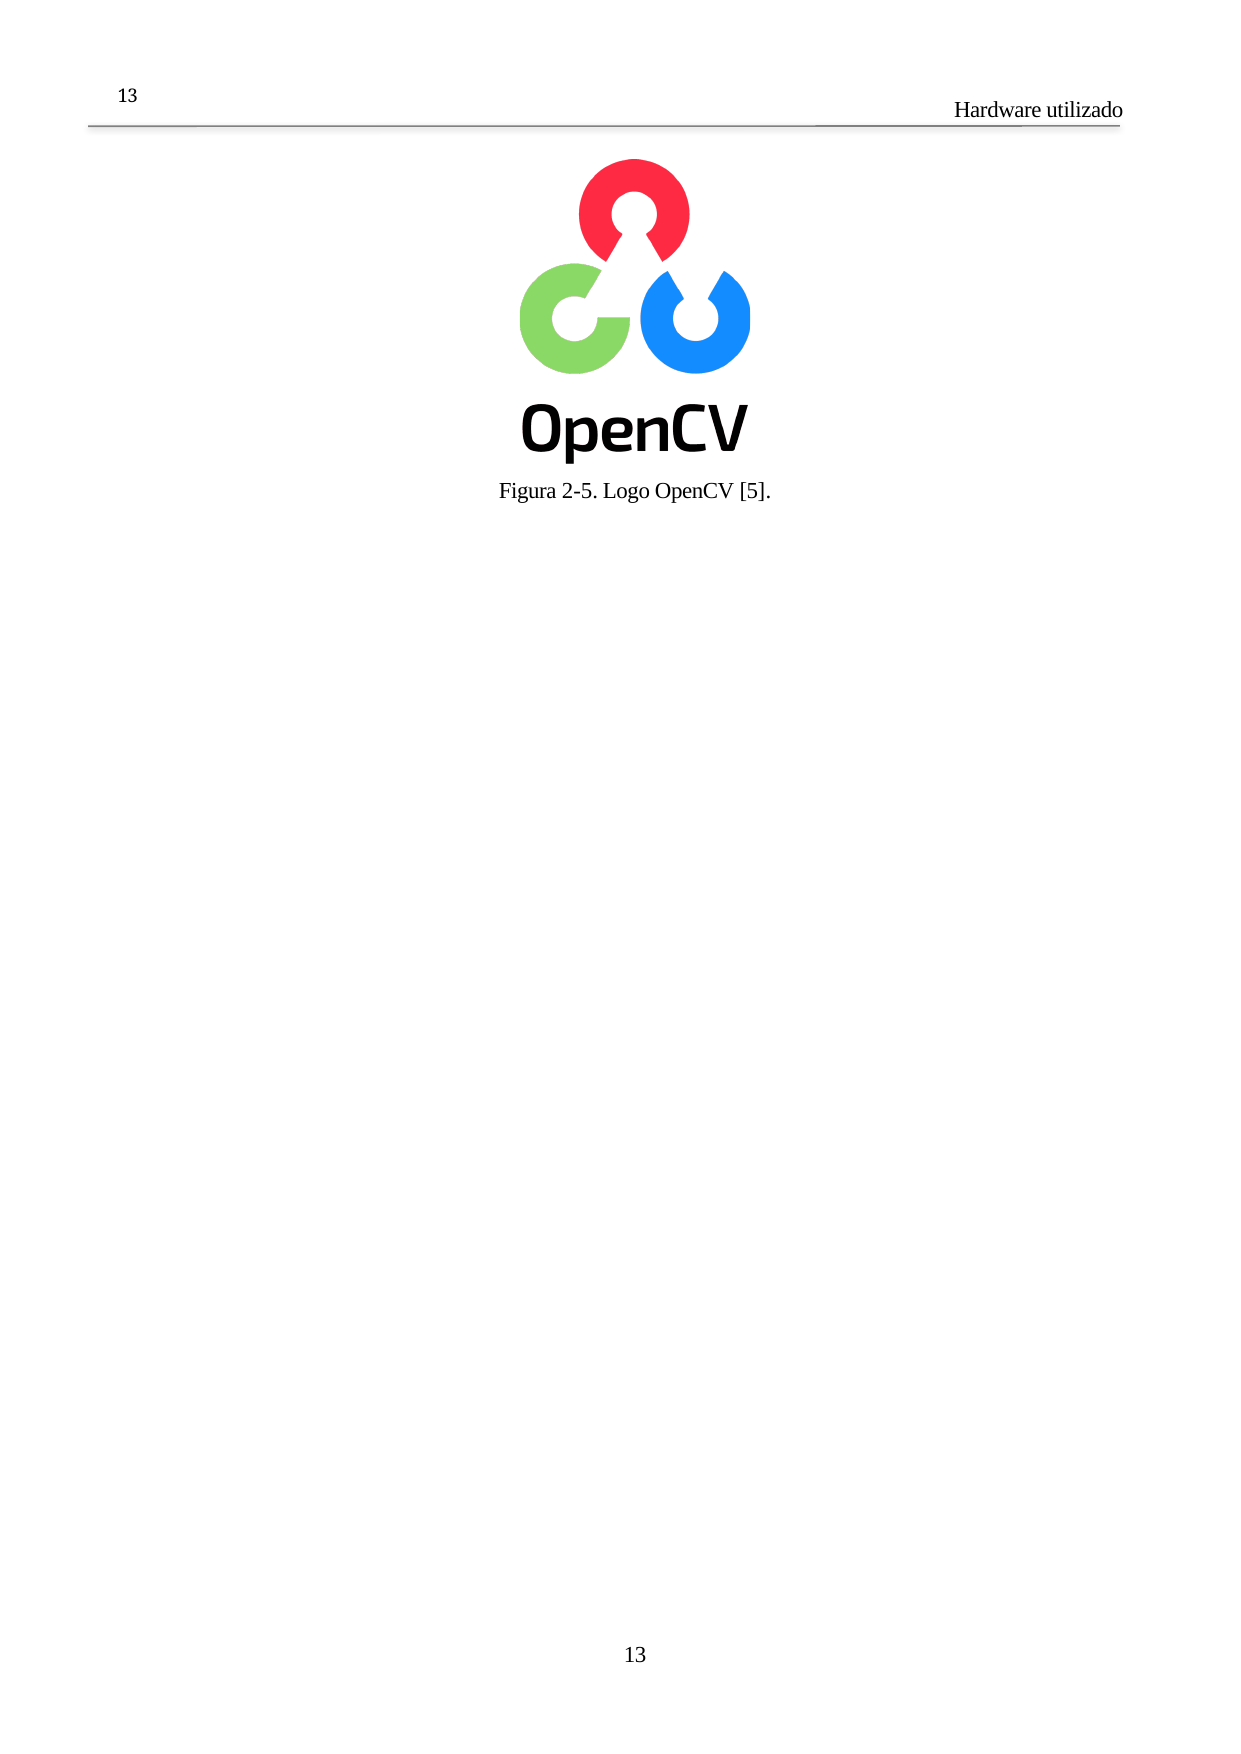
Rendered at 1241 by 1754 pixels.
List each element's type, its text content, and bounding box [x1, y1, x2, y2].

text Figura -. Logo OpenCV . [148, 477, 1122, 504]
picture [519, 159, 750, 465]
